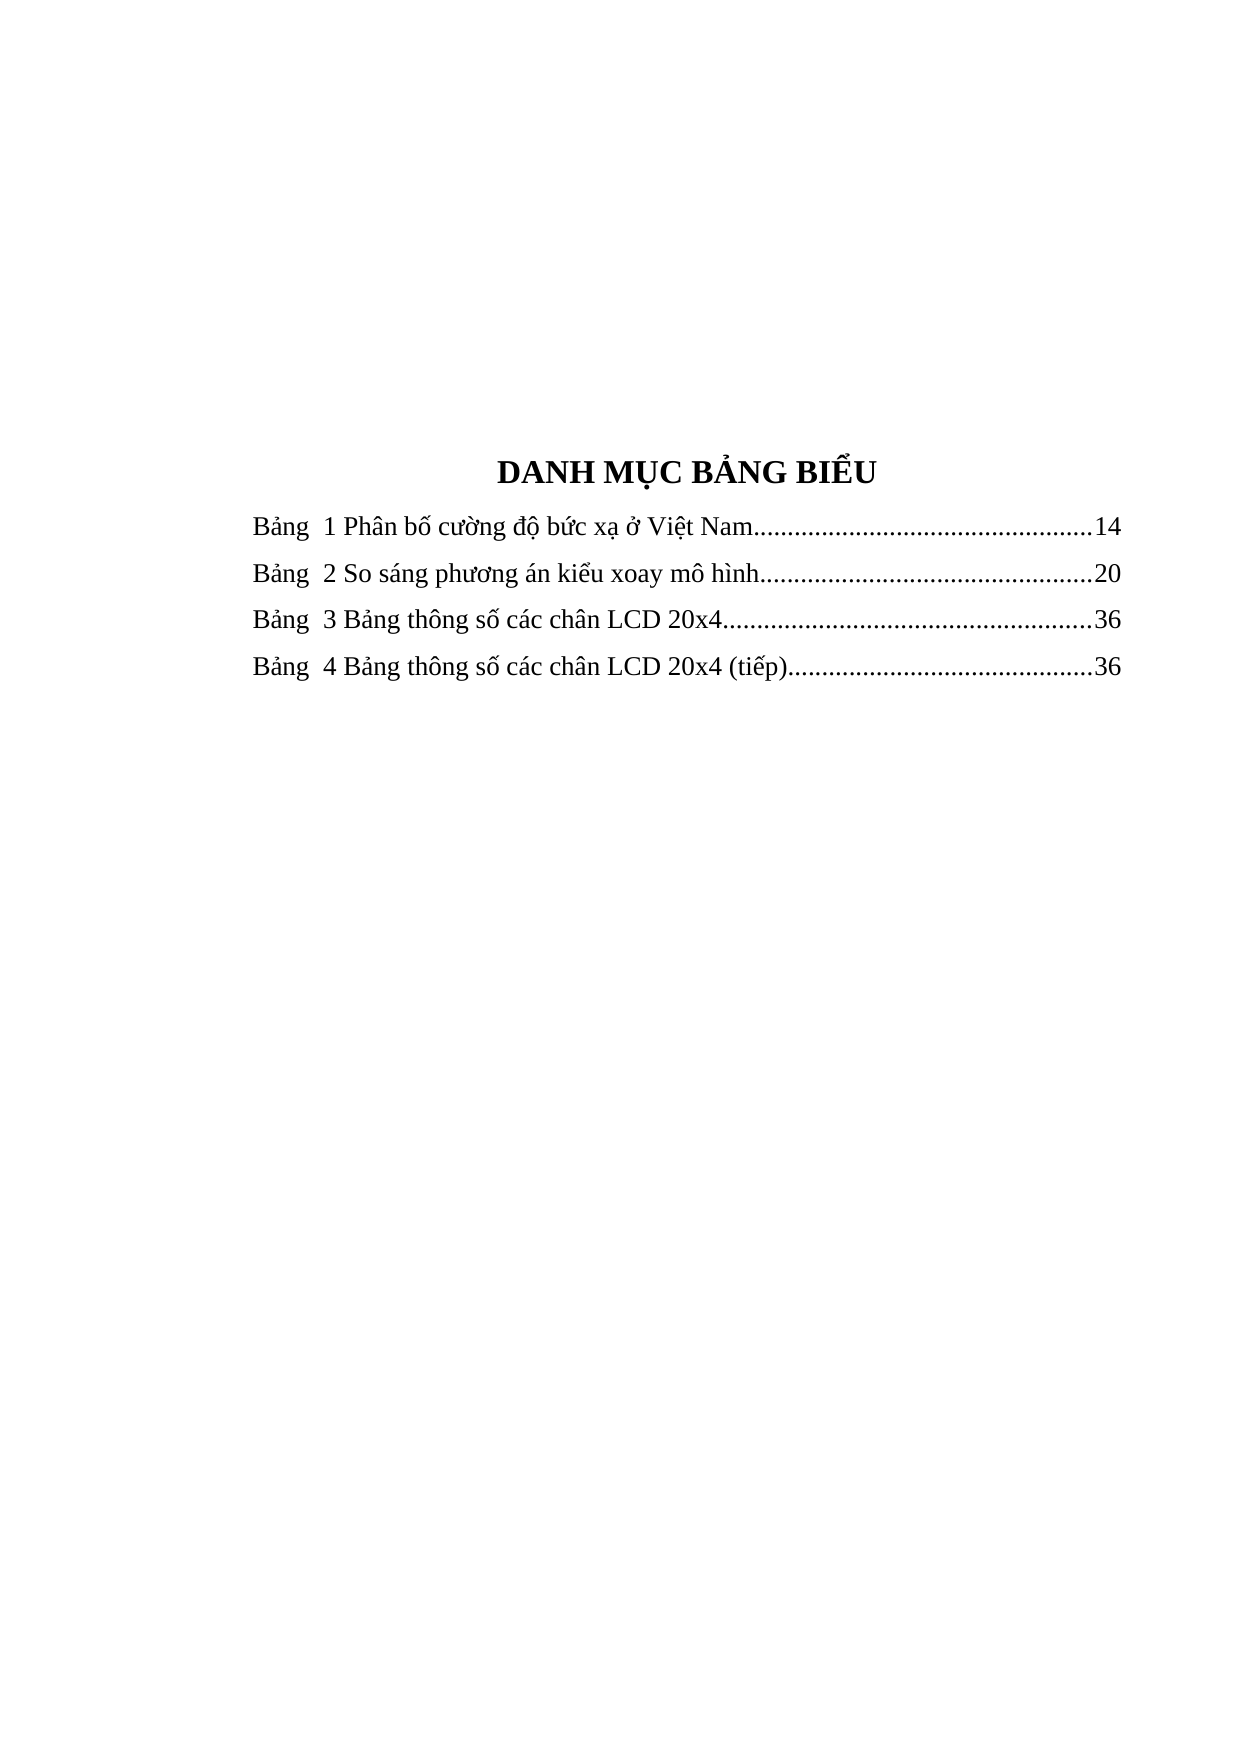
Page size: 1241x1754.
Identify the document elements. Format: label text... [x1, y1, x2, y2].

subtitle DANH MỤC BẢNG BIỂU [177, 453, 1122, 491]
text Bảng 4 Bảng thông số các chân LCD 20x4 (tiếp) 36 [177, 650, 1122, 681]
text Bảng 2 So sáng phương án kiểu xoay mô hình 20 [177, 557, 1122, 588]
text Bảng 1 Phân bố cường độ bức xạ ở Việt Nam 14 [177, 510, 1122, 541]
text Bảng 3 Bảng thông số các chân LCD 20x4 36 [177, 603, 1122, 635]
